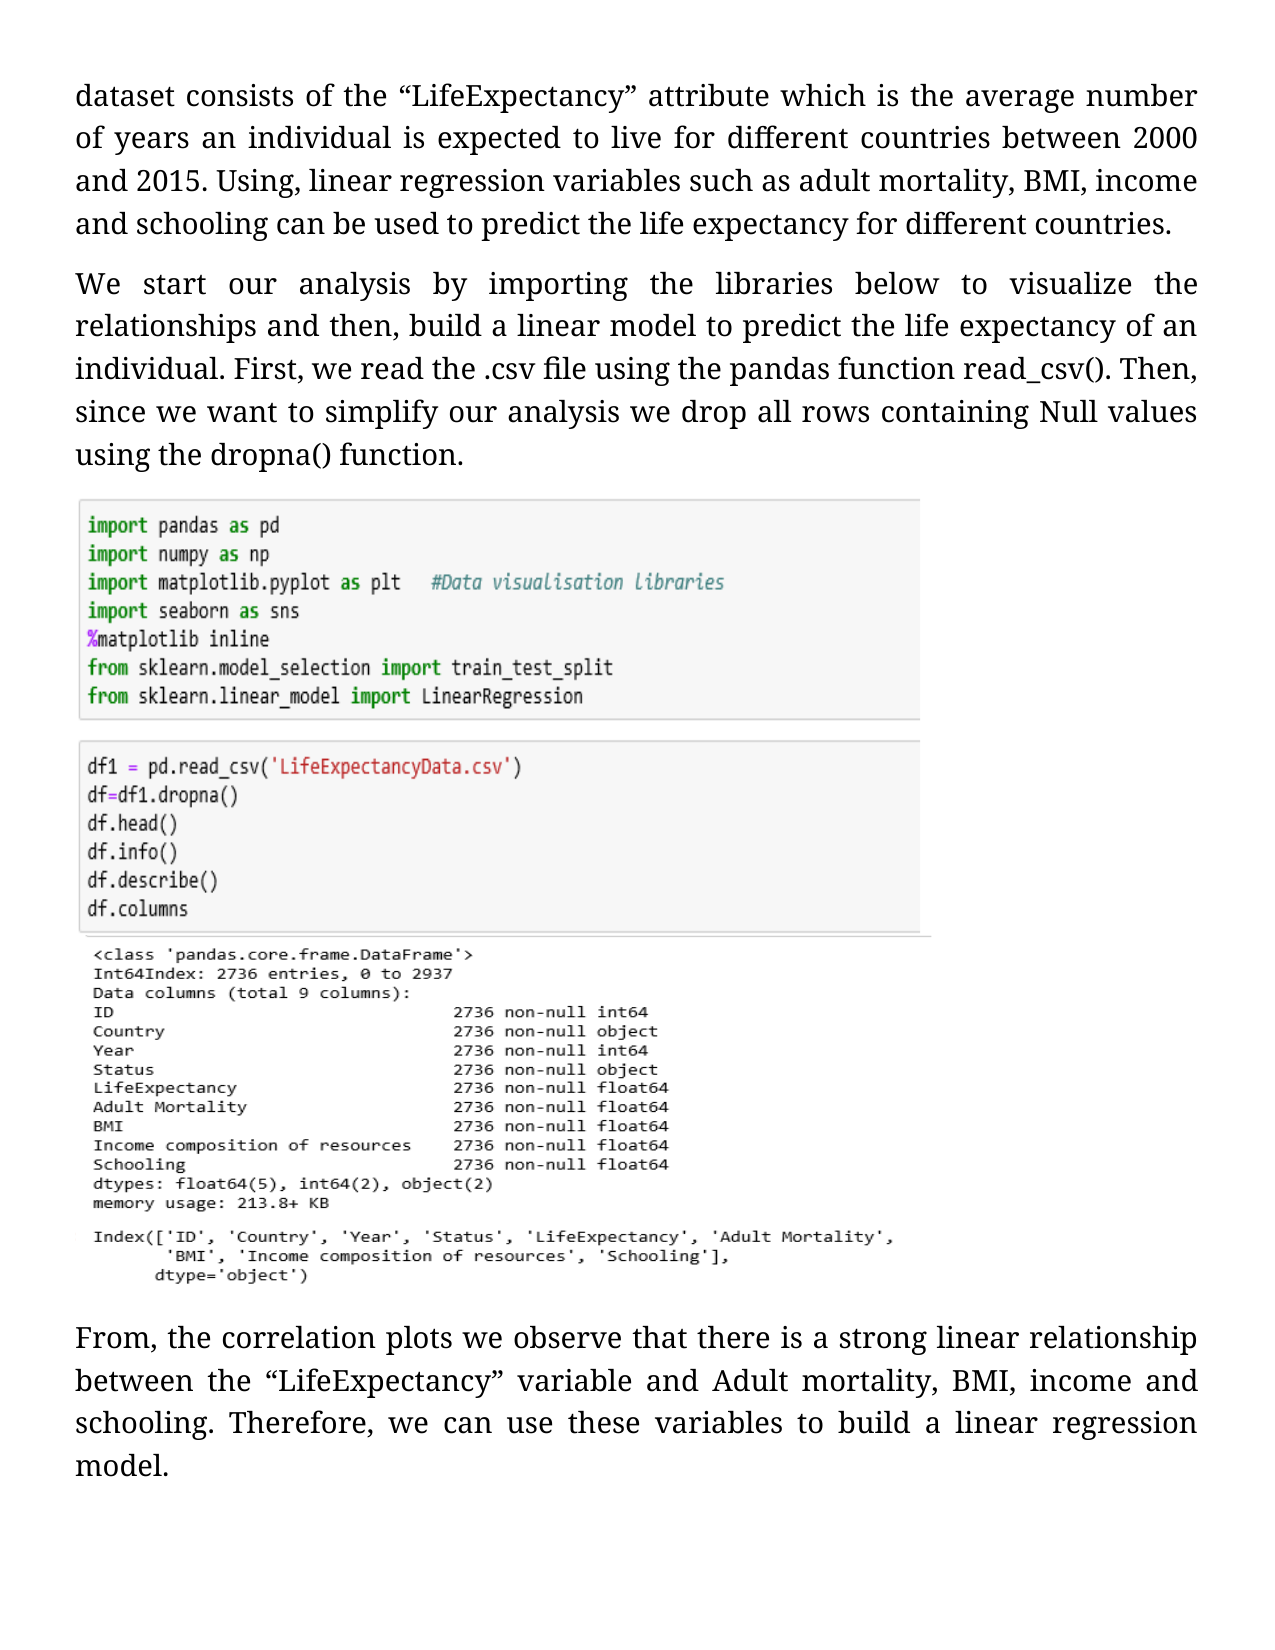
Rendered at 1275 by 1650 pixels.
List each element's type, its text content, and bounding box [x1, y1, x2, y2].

text We start our analysis by importing the libraries below to visualize the relationships and then, build a linear model to predict the life expectancy of an individual. First, we read the .csv file using the pandas function read_csv(). Then, since we want to simplify our analysis we drop all rows containing Null values using the dropna() function. [75, 263, 1200, 474]
picture [75, 493, 921, 934]
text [75, 75, 1200, 243]
picture [75, 935, 932, 1299]
text From, the correlation plots we observe that there is a strong linear relationship between the “LifeExpectancy” variable and Adult mortality, BMI, income and schooling. Therefore, we can use these variables to build a linear regression model. [75, 1317, 1200, 1485]
